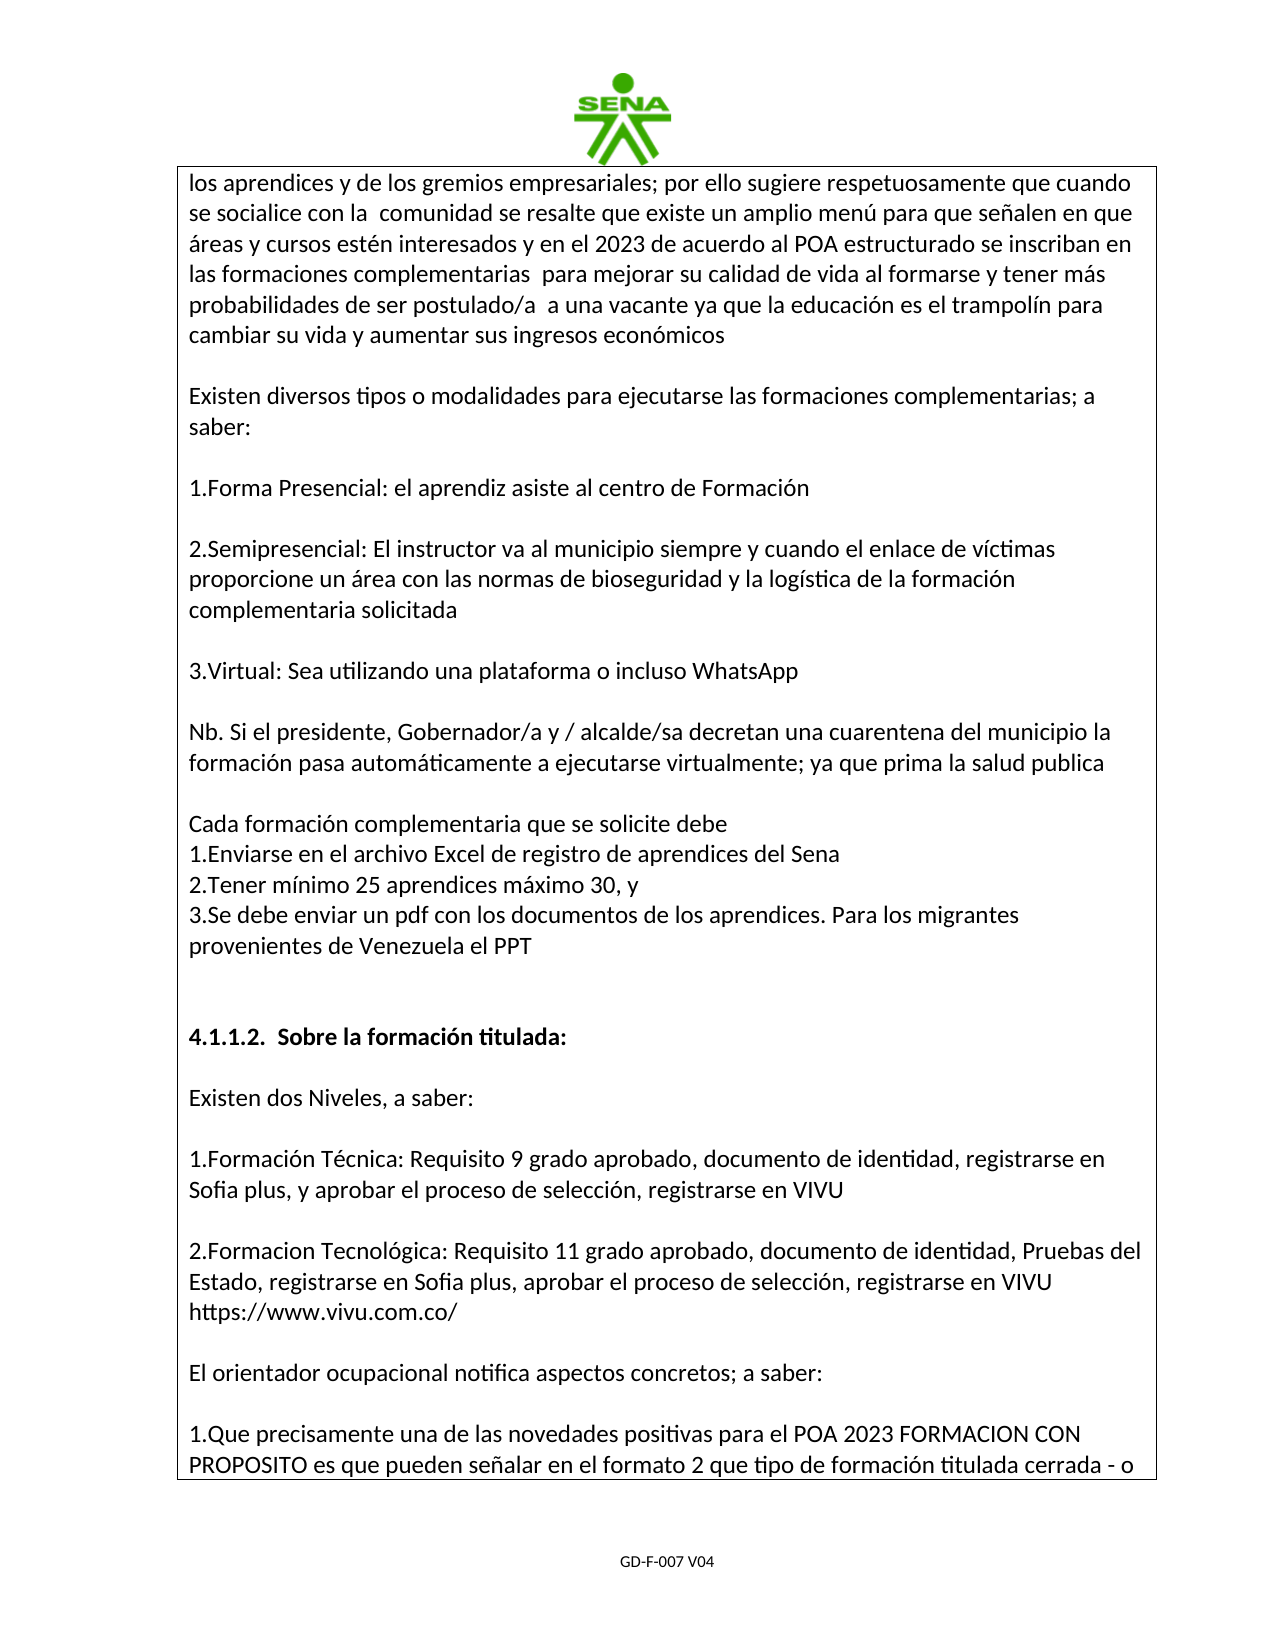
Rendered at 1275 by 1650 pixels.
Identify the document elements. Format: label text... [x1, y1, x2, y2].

picture [574, 73, 672, 166]
